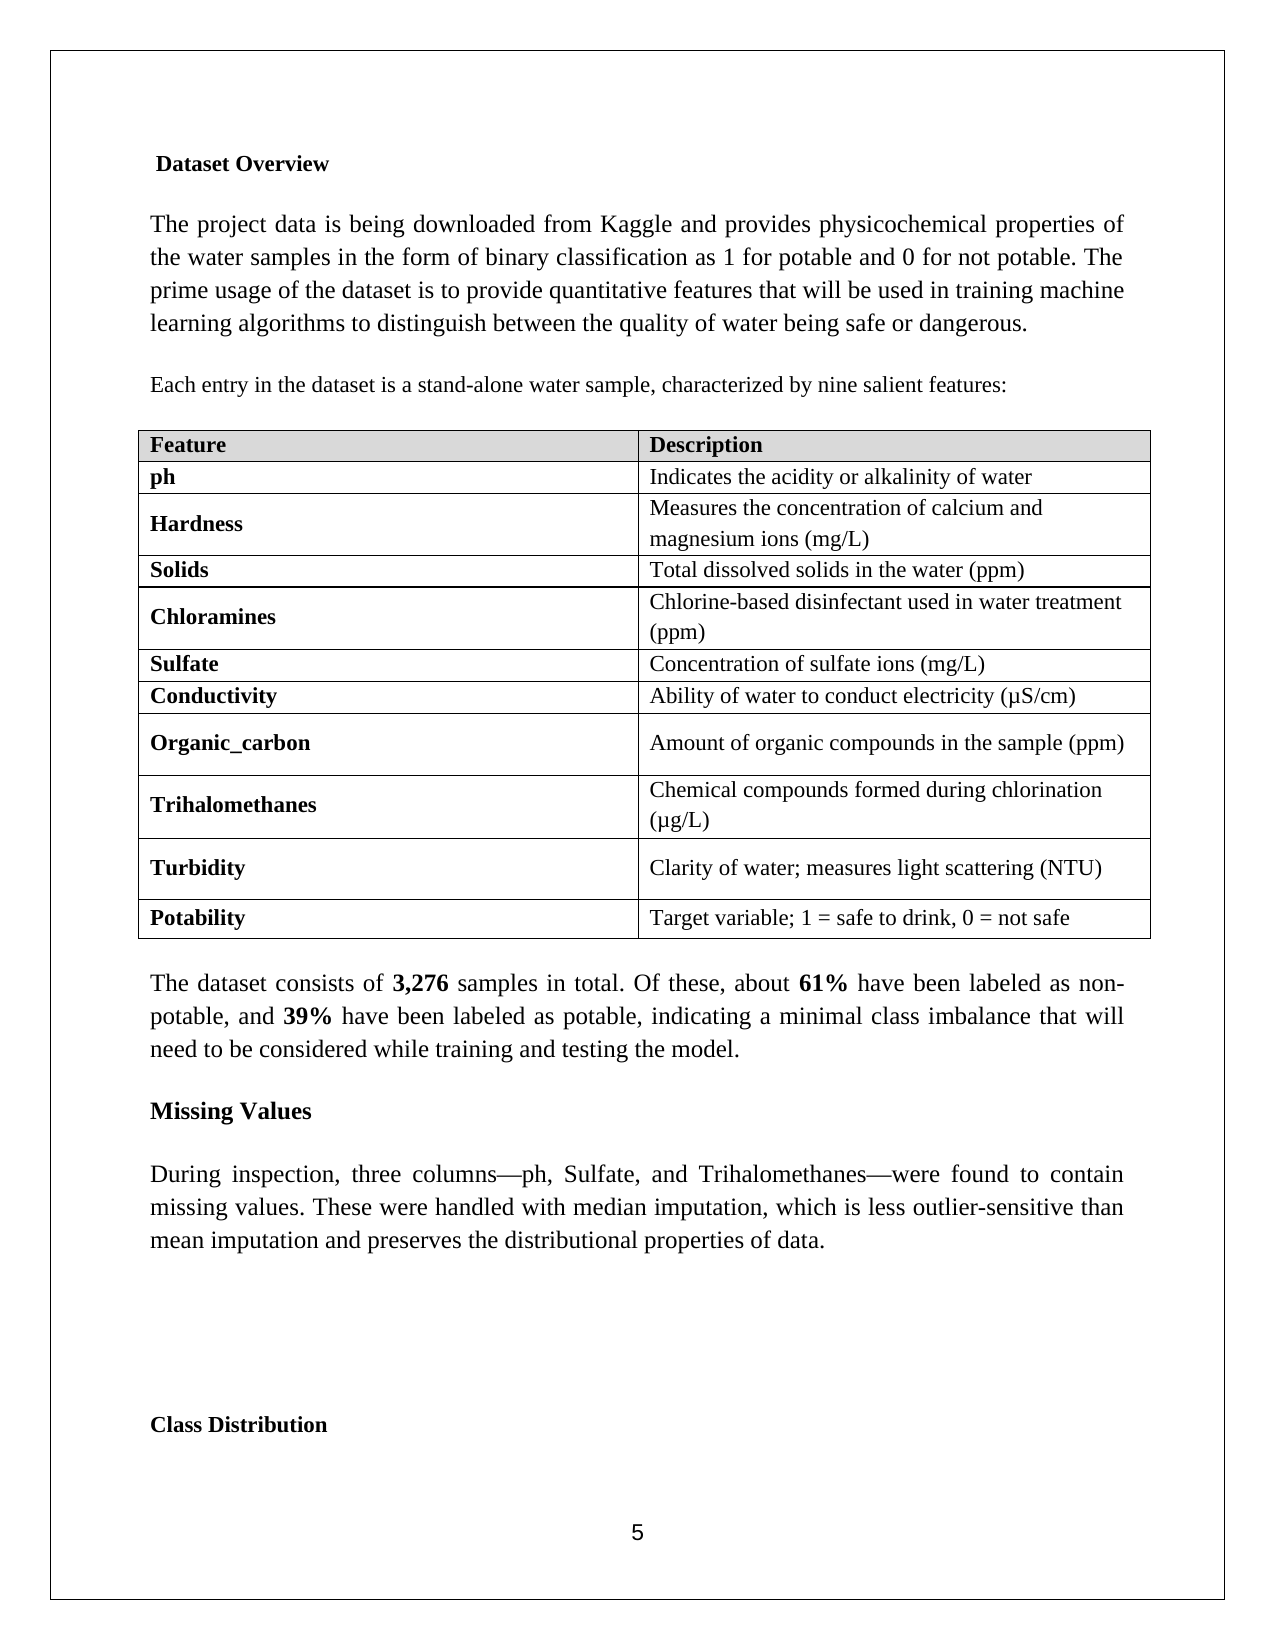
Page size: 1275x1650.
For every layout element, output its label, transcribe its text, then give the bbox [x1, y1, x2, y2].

table_cell Chloramines [139, 588, 638, 649]
table_cell Sulfate [139, 650, 638, 681]
table_cell Indicates the acidity or alkalinity of water [639, 462, 1150, 493]
text The dataset consists of 3,276 samples in total. Of these, about 61% have been labeled as non-potable, and 39% have been labeled as potable, indicating a minimal class imbalance that will need to be considered while training and testing the model. [150, 968, 1125, 1063]
table_cell Hardness [139, 494, 638, 555]
text Class Distribution [150, 1411, 1125, 1438]
table_cell Turbidity [139, 839, 638, 899]
table_header Feature [139, 431, 638, 461]
table_cell Clarity of water; measures light scattering (NTU) [639, 839, 1150, 899]
table_cell Chemical compounds formed during chlorination (µg/L) [639, 776, 1150, 837]
text The project data is being downloaded from Kaggle and provides physicochemical properties of the water samples in the form of binary classification as 1 for potable and 0 for not potable. The prime usage of the dataset is to provide quantitative features that will be used in training machine learning algorithms to distinguish between the quality of water being safe or dangerous. [150, 209, 1125, 337]
table_cell Total dissolved solids in the water (ppm) [639, 556, 1150, 586]
table_cell Target variable; 1 = safe to drink, 0 = not safe [639, 900, 1150, 938]
table_cell Organic_carbon [139, 714, 638, 774]
subtitle Missing Values [150, 1096, 1125, 1125]
table_cell Trihalomethanes [139, 776, 638, 837]
text Each entry in the dataset is a stand-alone water sample, characterized by nine salient features: [150, 371, 1125, 397]
table_cell Measures the concentration of calcium and magnesium ions (mg/L) [639, 494, 1150, 555]
table_cell Chlorine-based disinfectant used in water treatment (ppm) [639, 588, 1150, 649]
table_cell Amount of organic compounds in the sample (ppm) [639, 714, 1150, 774]
table_cell ph [139, 462, 638, 493]
text During inspection, three columns—ph, Sulfate, and Trihalomethanes—were found to contain missing values. These were handled with median imputation, which is less outlier-sensitive than mean imputation and preserves the distributional properties of data. [150, 1159, 1125, 1253]
table_cell Potability [139, 900, 638, 938]
text Dataset Overview [150, 150, 1125, 176]
table_header Description [639, 431, 1150, 461]
table_cell Solids [139, 556, 638, 586]
table_cell Ability of water to conduct electricity (µS/cm) [639, 682, 1150, 713]
table_cell Concentration of sulfate ions (mg/L) [639, 650, 1150, 681]
table_cell Conductivity [139, 682, 638, 713]
